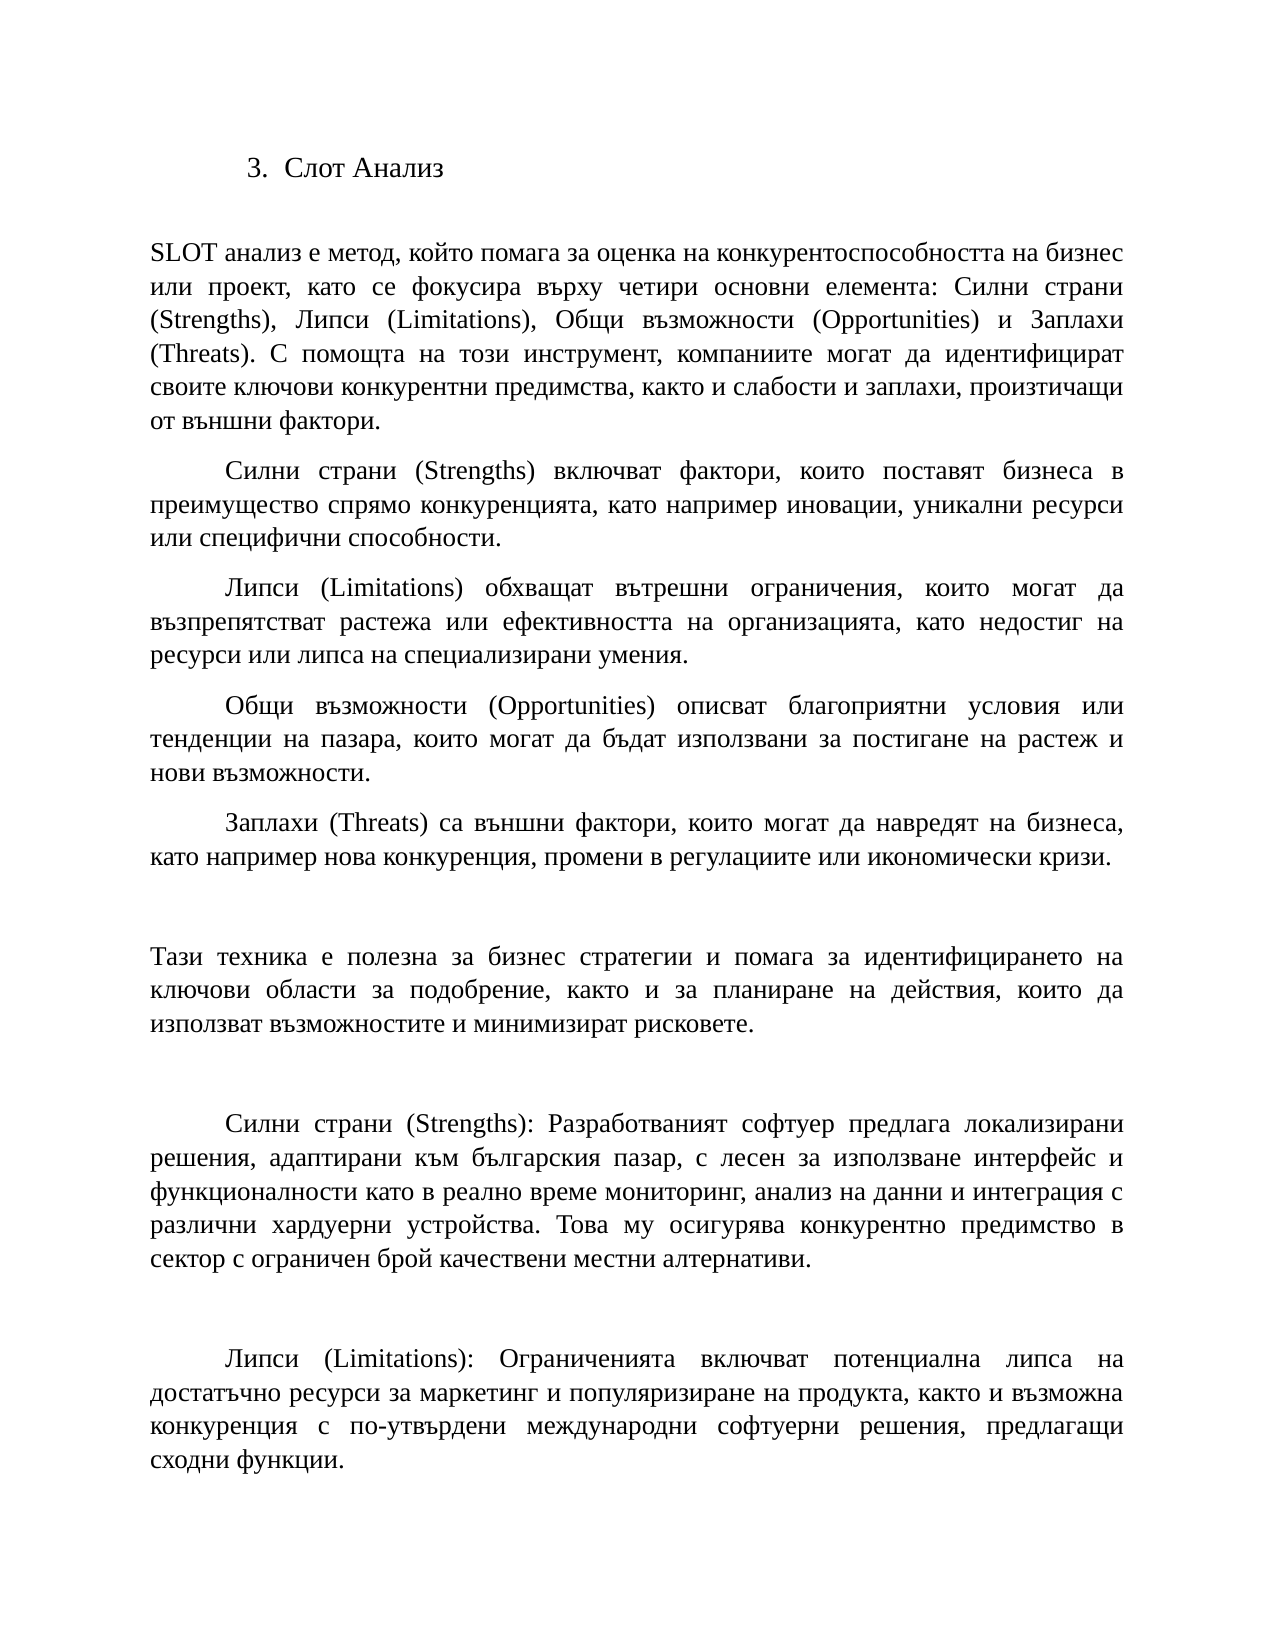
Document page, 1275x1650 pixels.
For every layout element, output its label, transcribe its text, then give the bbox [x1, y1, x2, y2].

text Липси (Limitations) обхващат вътрешни ограничения, които могат да възпрепятстват растежа или ефективността на организацията, като недостиг на ресурси или липса на специализирани умения. [150, 572, 1125, 670]
text Силни страни (Strengths) включват фактори, които поставят бизнеса в преимущество спрямо конкуренцията, като например иновации, уникални ресурси или специфични способности. [150, 454, 1125, 552]
text Липси (Limitations): Ограниченията включват потенциална липса на достатъчно ресурси за маркетинг и популяризиране на продукта, както и възможна конкуренция с по-утвърдени международни софтуерни решения, предлагащи сходни функции. [150, 1342, 1125, 1474]
text Общи възможности (Opportunities) описват благоприятни условия или тенденции на пазара, които могат да бъдат използвани за постигане на растеж и нови възможности. [150, 689, 1125, 787]
text Силни страни (Strengths): Разработваният софтуер предлага локализирани решения, адаптирани към българския пазар, с лесен за използване интерфейс и функционалности като в реално време мониторинг, анализ на данни и интеграция с различни хардуерни устройства. Това му осигурява конкурентно предимство в сектор с ограничен брой качествени местни алтернативи. [150, 1108, 1125, 1273]
text Тази техника е полезна за бизнес стратегии и помага за идентифицирането на ключови области за подобрение, както и за планиране на действия, които да използват възможностите и минимизират рисковете. [150, 940, 1125, 1038]
text SLOT анализ е метод, който помага за оценка на конкурентоспособността на бизнес или проект, като се фокусира върху четири основни елемента: Силни страни (Strengths), Липси (Limitations), Общи възможности (Opportunities) и Заплахи (Threats). С помощта на този инструмент, компаниите могат да идентифицират своите ключови конкурентни предимства, както и слабости и заплахи, произтичащи от външни фактори. [150, 236, 1125, 435]
subtitle Слот Анализ [247, 150, 1125, 183]
text Заплахи (Threats) са външни фактори, които могат да навредят на бизнеса, като например нова конкуренция, промени в регулациите или икономически кризи. [150, 806, 1125, 871]
